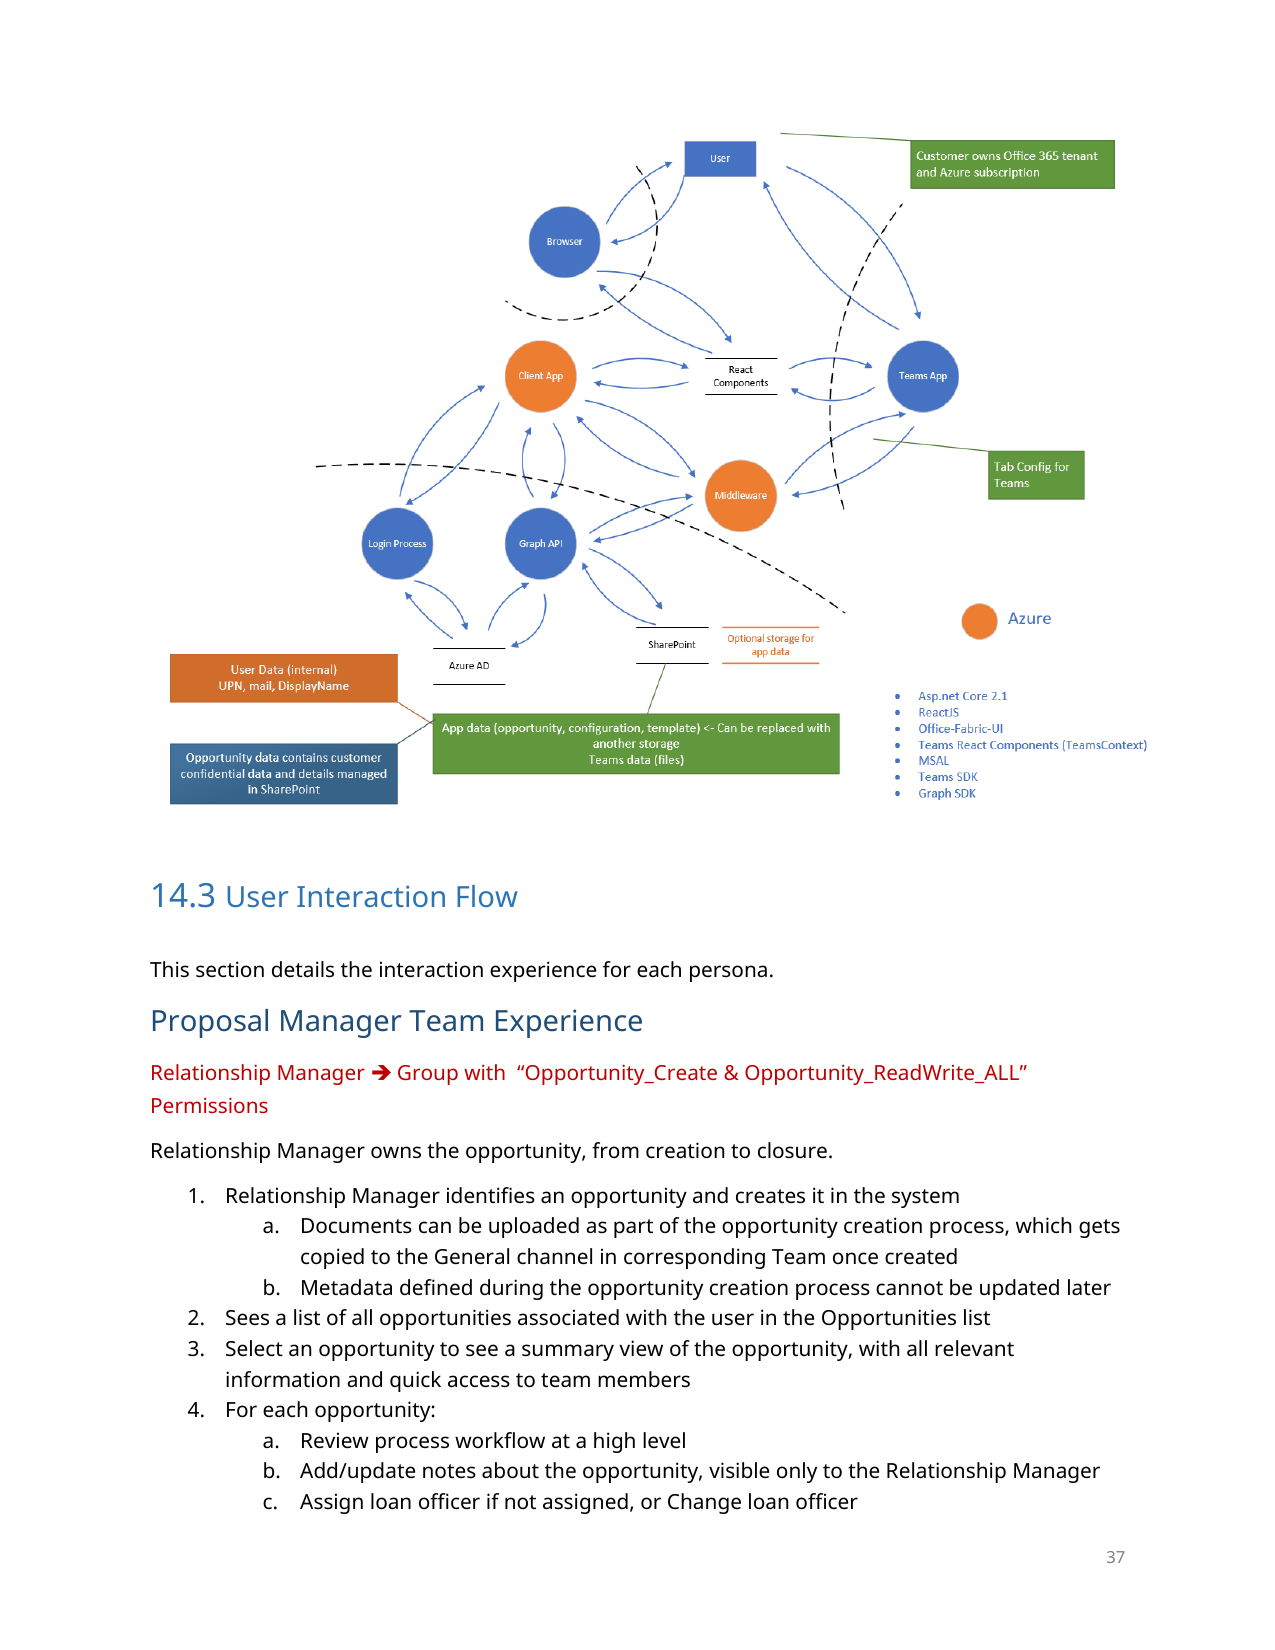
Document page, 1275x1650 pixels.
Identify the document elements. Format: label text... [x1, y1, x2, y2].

text Relationship Manager Group with “Opportunity_Create & Opportunity_ReadWrite_ALL” Permissions [150, 1058, 1125, 1119]
list Review process workflow at a high level [262, 1426, 1125, 1454]
subtitle Proposal Manager Team Experience [150, 1000, 1125, 1040]
list Documents can be uploaded as part of the opportunity creation process, which gets copied to the General channel in corresponding Team once created [262, 1212, 1125, 1271]
list For each opportunity: [187, 1395, 1125, 1424]
list Select an opportunity to see a summary view of the opportunity, with all relevant information and quick access to team members [187, 1334, 1125, 1393]
list Sees a list of all opportunities associated with the user in the Opportunities list [187, 1303, 1125, 1332]
list Metadata defined during the opportunity creation process cannot be updated later [262, 1273, 1125, 1301]
picture [150, 96, 1178, 818]
subtitle User Interaction Flow [150, 872, 1125, 917]
text Relationship Manager owns the opportunity, from creation to closure. [150, 1136, 1125, 1164]
list Assign loan officer if not assigned, or Change loan officer [262, 1487, 1125, 1516]
list Relationship Manager identifies an opportunity and creates it in the system [187, 1181, 1125, 1209]
text This section details the interaction experience for each persona. [150, 955, 1125, 983]
list Add/update notes about the opportunity, visible only to the Relationship Manager [262, 1457, 1125, 1485]
